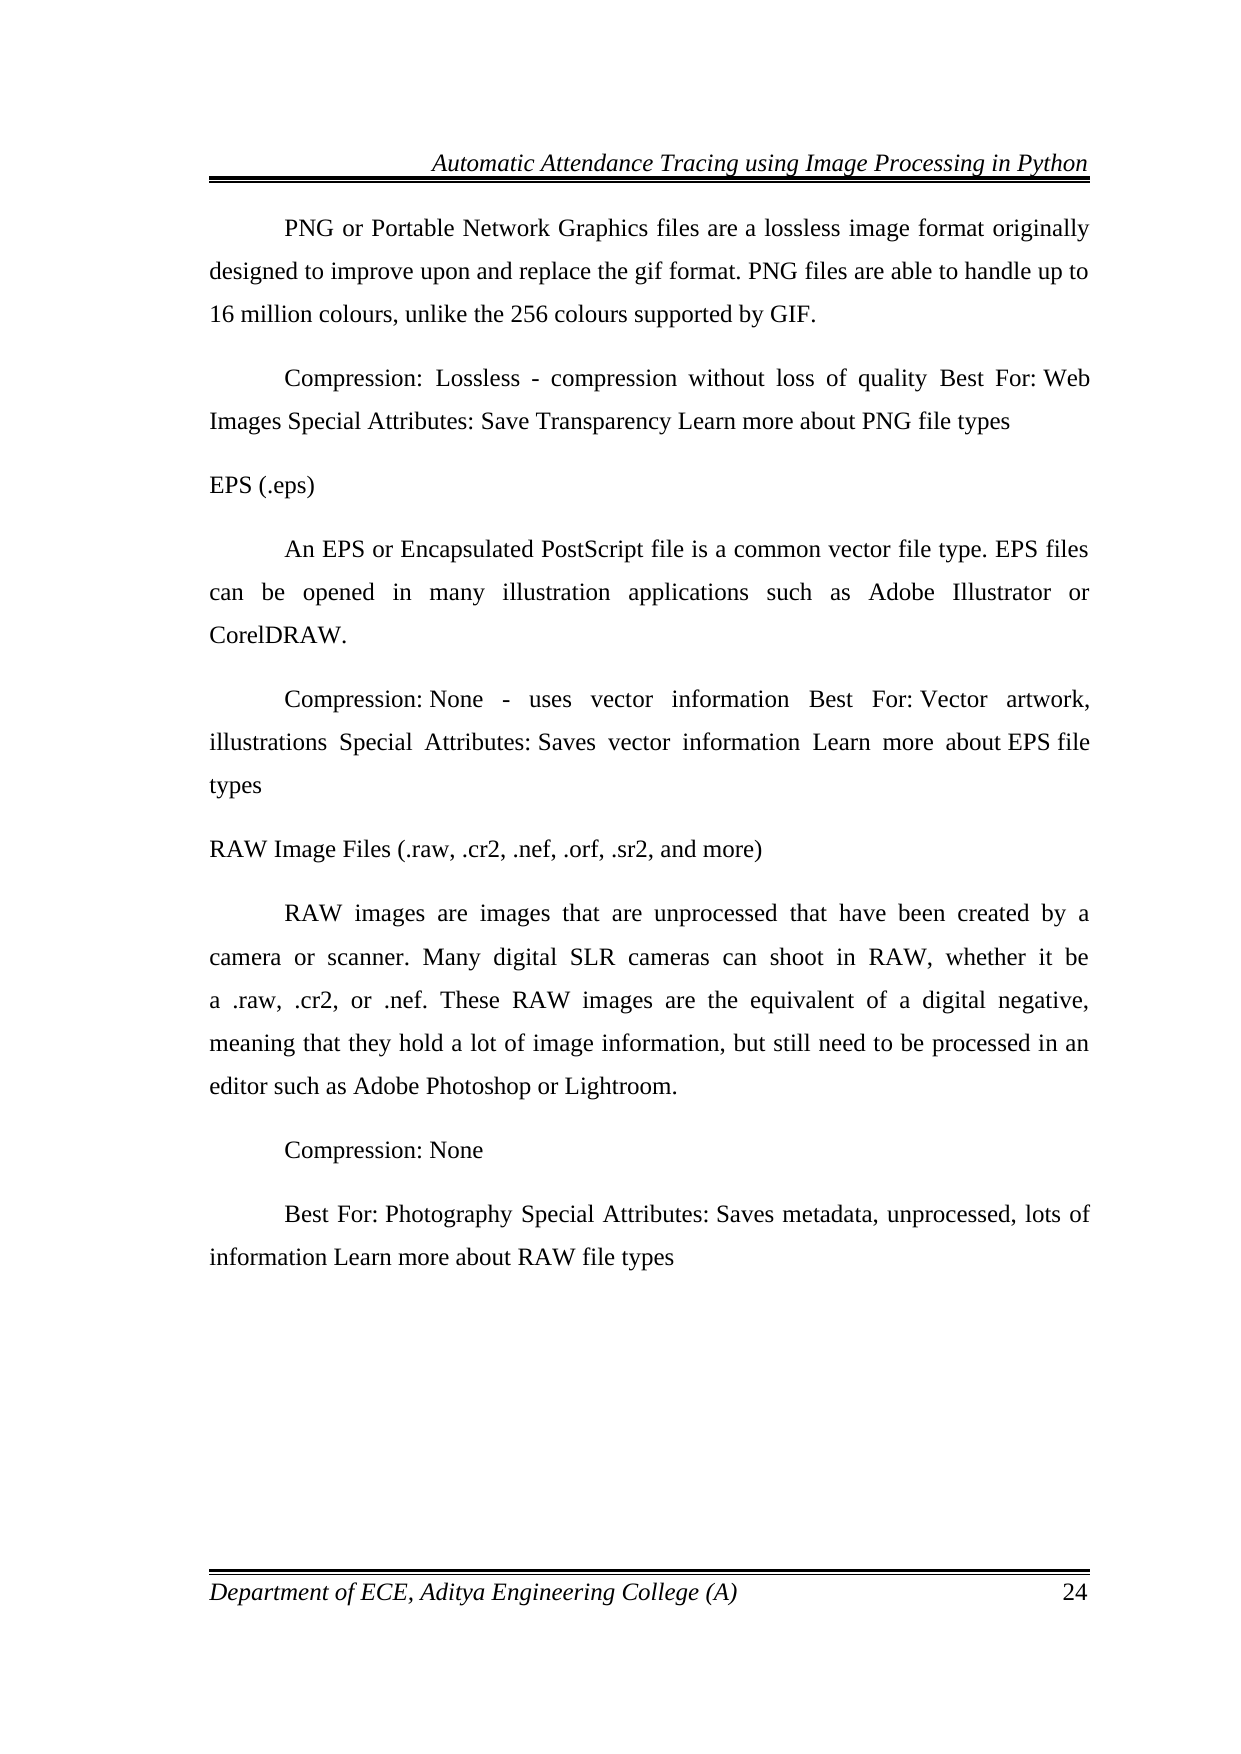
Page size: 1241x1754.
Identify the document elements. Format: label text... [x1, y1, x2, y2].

text Compression: None - uses vector information Best For: Vector artwork, illustrations Special Attributes: Saves vector information Learn more about EPS file types [209, 684, 1090, 799]
text An EPS or Encapsulated PostScript file is a common vector file type. EPS files can be opened in many illustration applications such as Adobe Illustrator or CorelDRAW. [209, 534, 1090, 649]
text PNG or Portable Network Graphics files are a lossless image format originally designed to improve upon and replace the gif format. PNG files are able to handle up to 16 million colours, unlike the 256 colours supported by GIF. [209, 213, 1090, 328]
text Compression: Lossless - compression without loss of quality Best For: Web Images Special Attributes: Save Transparency Learn more about PNG file types [209, 363, 1090, 435]
text RAW Image Files (.raw, .cr2, .nef, .orf, .sr2, and more) [209, 834, 1090, 863]
text Best For: Photography Special Attributes: Saves metadata, unprocessed, lots of information Learn more about RAW file types [209, 1199, 1090, 1271]
text RAW images are images that are unprocessed that have been created by a camera or scanner. Many digital SLR cameras can shoot in RAW, whether it be a .raw, .cr2, or .nef. These RAW images are the equivalent of a digital negative, meaning that they hold a lot of image information, but still need to be processed in an editor such as Adobe Photoshop or Lightroom. [209, 898, 1090, 1100]
text Compression: None [284, 1135, 1090, 1164]
text EPS (.eps) [209, 470, 1090, 499]
